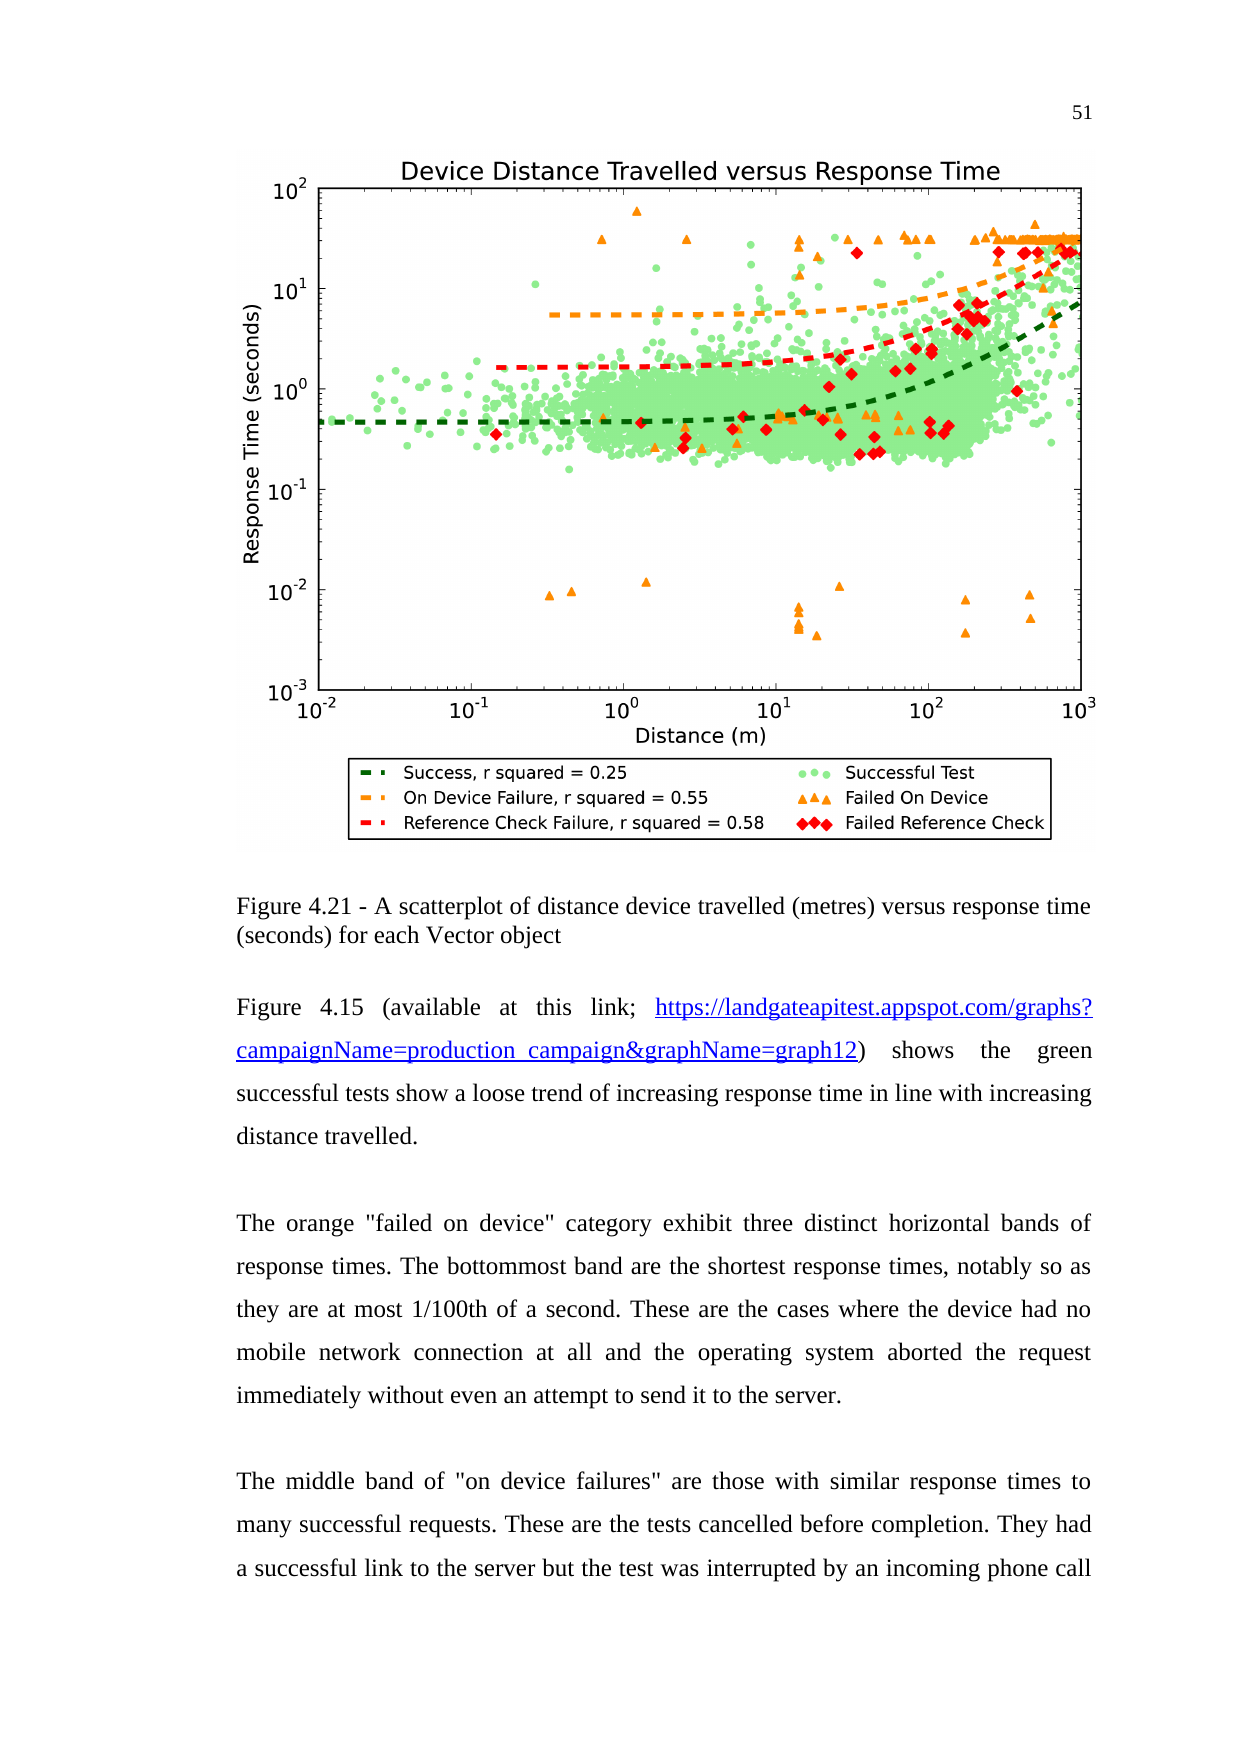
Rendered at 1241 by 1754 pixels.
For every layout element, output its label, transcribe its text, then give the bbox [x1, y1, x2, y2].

picture [236, 149, 1097, 852]
text The orange "failed on device" category exhibit three distinct horizontal bands of response times. The bottommost band are the shortest response times, notably so as they are at most 1/100th of a second. These are the cases where the device had no mobile network connection at all and the operating system aborted the request immediately without even an attempt to send it to the server. [236, 1208, 1092, 1409]
text Figure 4.15 (available at this link; https://landgateapitest.appspot.com/graphs?campaignName=production_campaign&graphName=graph12) shows the green successful tests show a loose trend of increasing response time in line with increasing distance travelled. [236, 992, 1092, 1150]
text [236, 1466, 1092, 1581]
